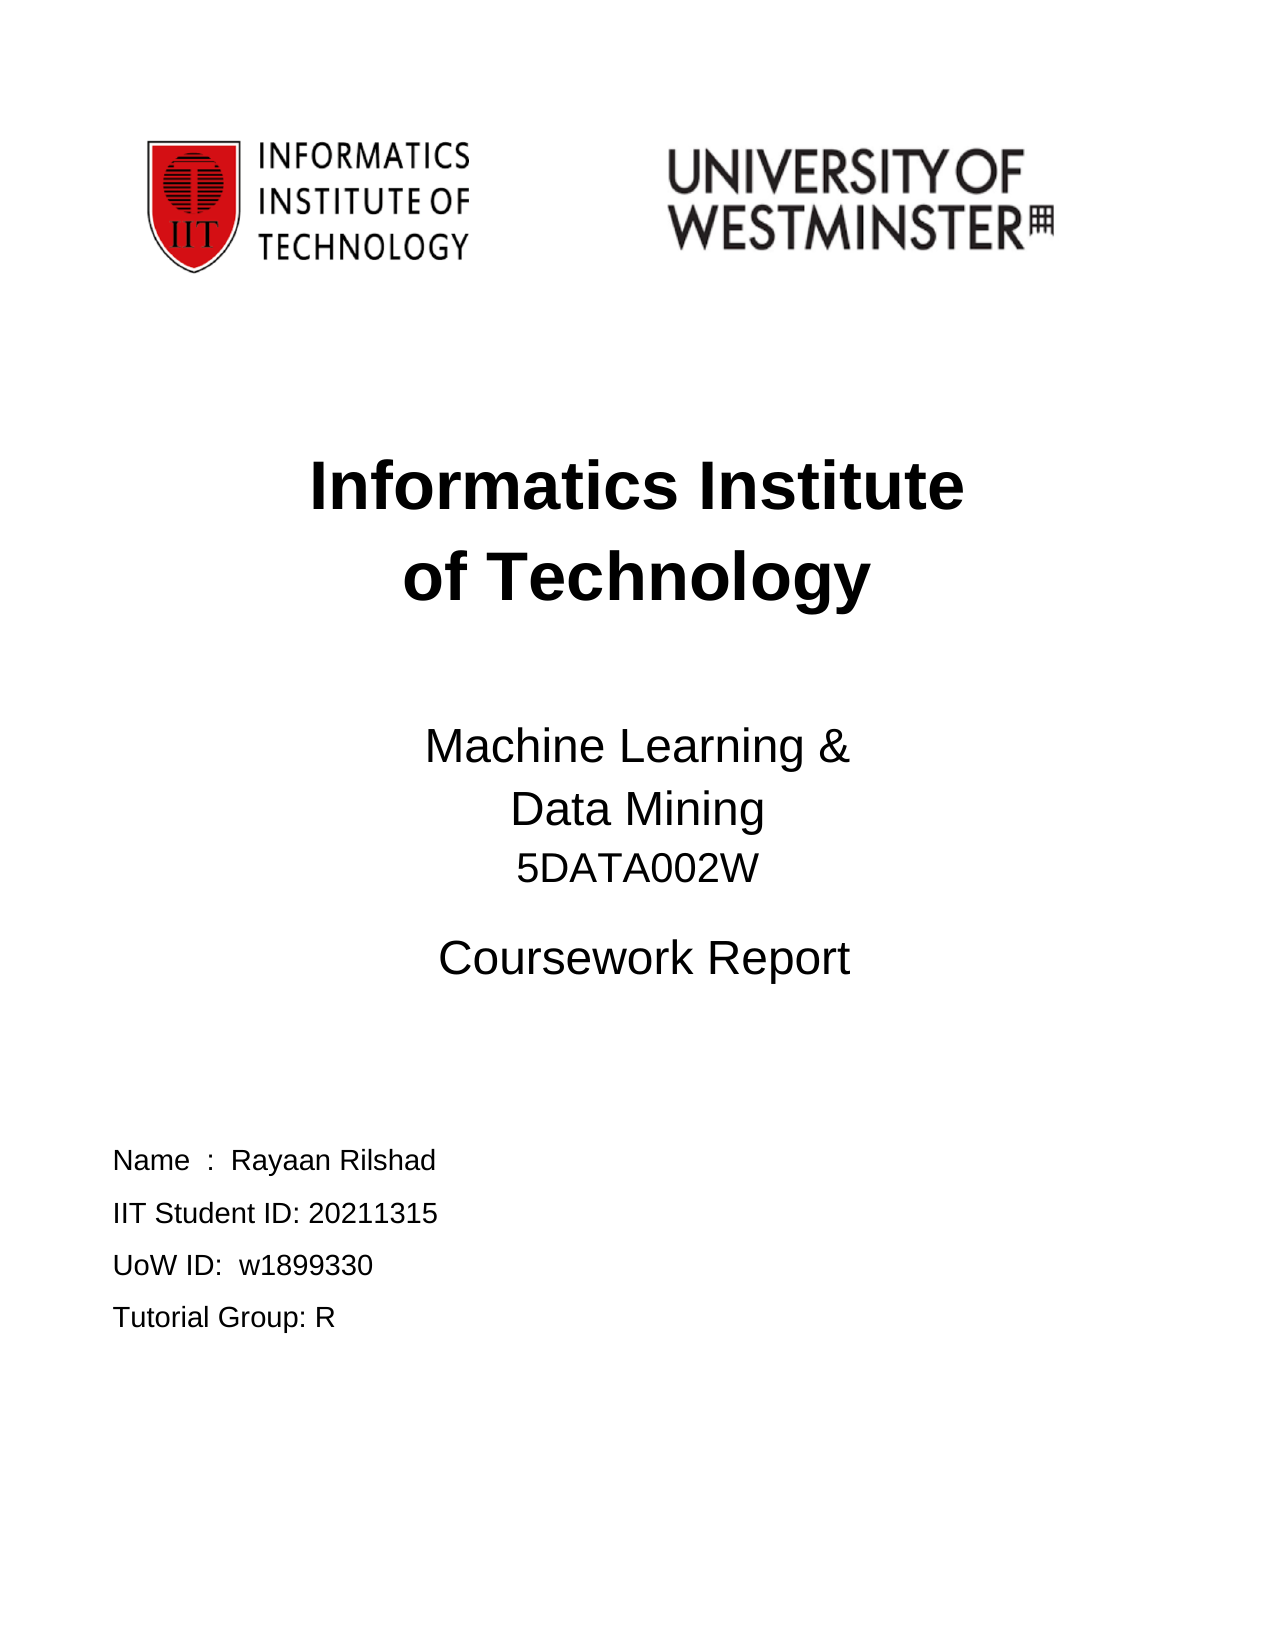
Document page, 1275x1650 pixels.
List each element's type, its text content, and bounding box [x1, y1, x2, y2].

text Tutorial Group: R [112, 1300, 1162, 1334]
text Name : Rayaan Rilshad [112, 1143, 1162, 1177]
text Coursework Report [112, 929, 1162, 984]
text UoW ID: w1899330 [112, 1248, 1162, 1282]
text of Technology [112, 536, 1162, 615]
text 5DATA002W [112, 844, 1162, 892]
picture [112, 112, 1088, 294]
text Informatics Institute [112, 445, 1162, 524]
text Machine Learning & [112, 717, 1162, 772]
text IIT Student ID: 20211315 [112, 1196, 1162, 1229]
text Data Mining [112, 780, 1162, 836]
